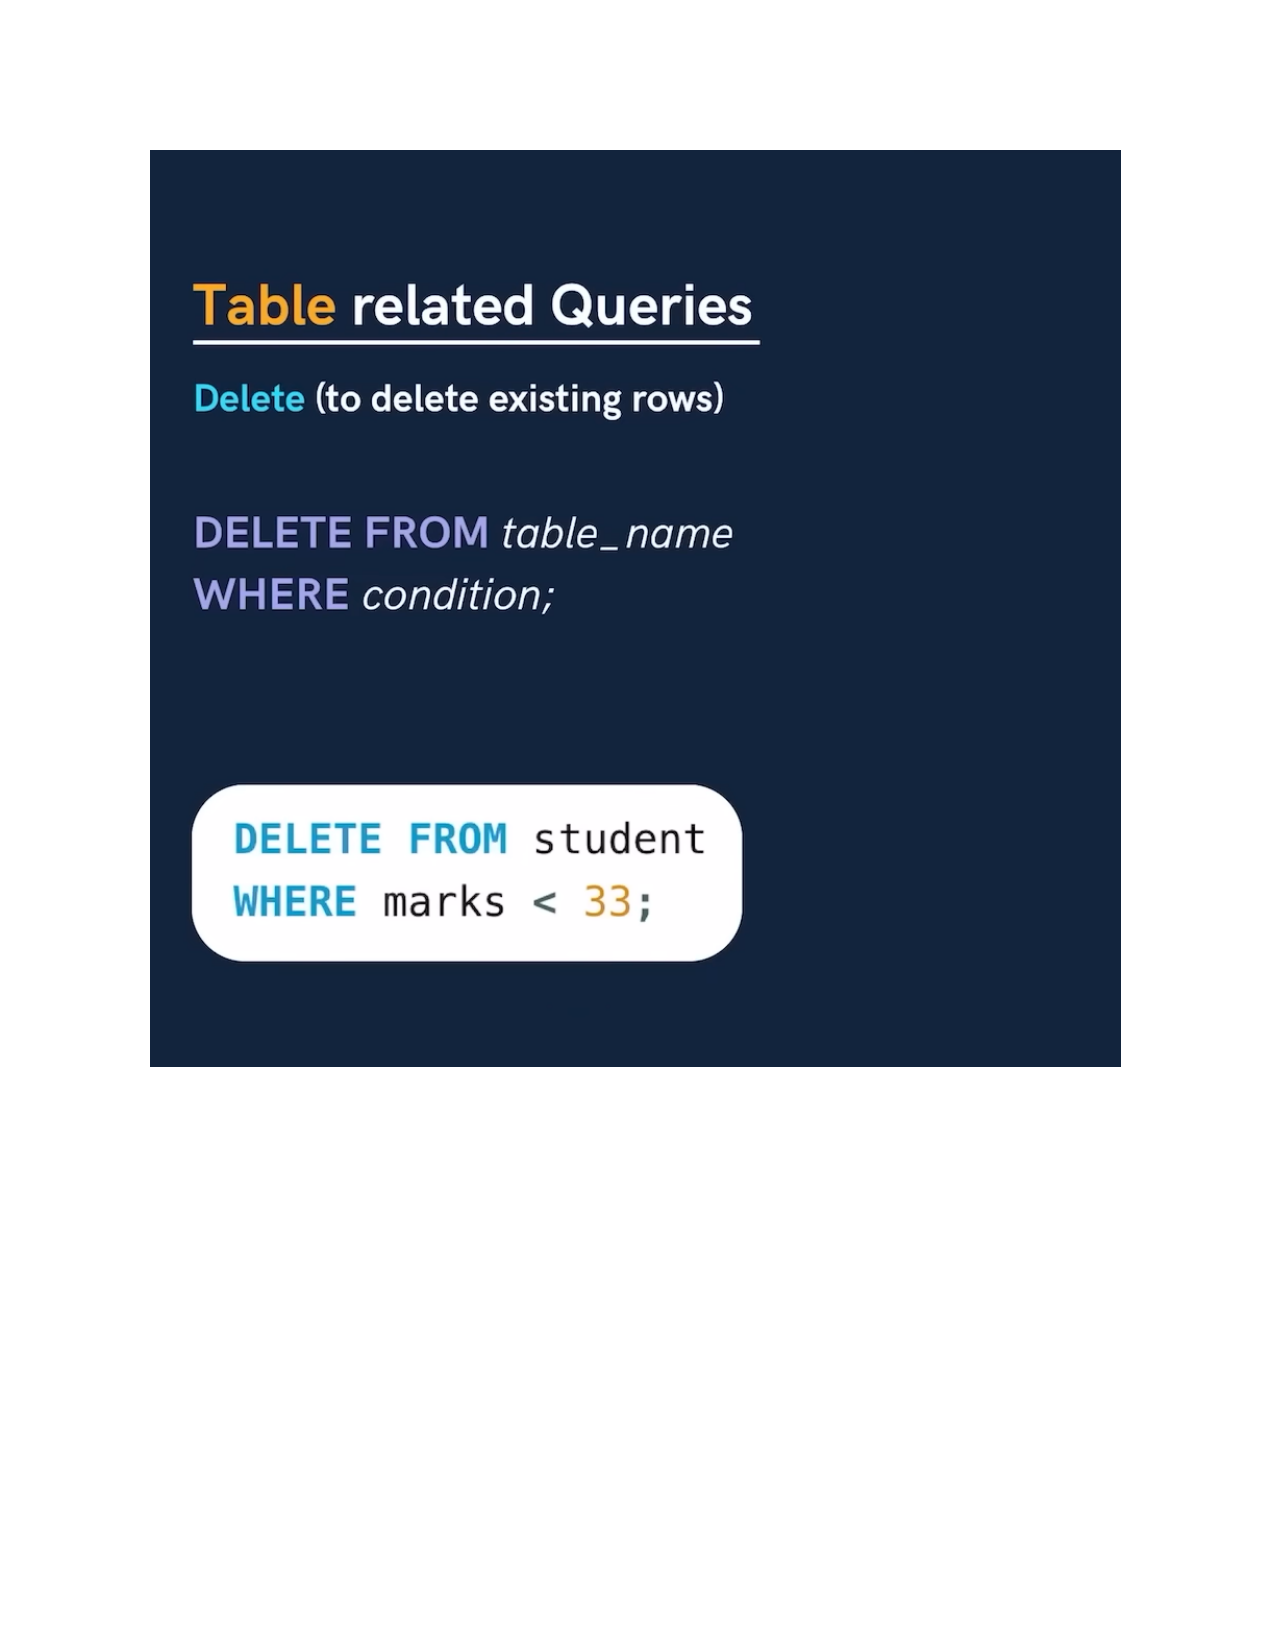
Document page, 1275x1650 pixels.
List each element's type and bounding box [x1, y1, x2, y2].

picture [150, 150, 1121, 1067]
